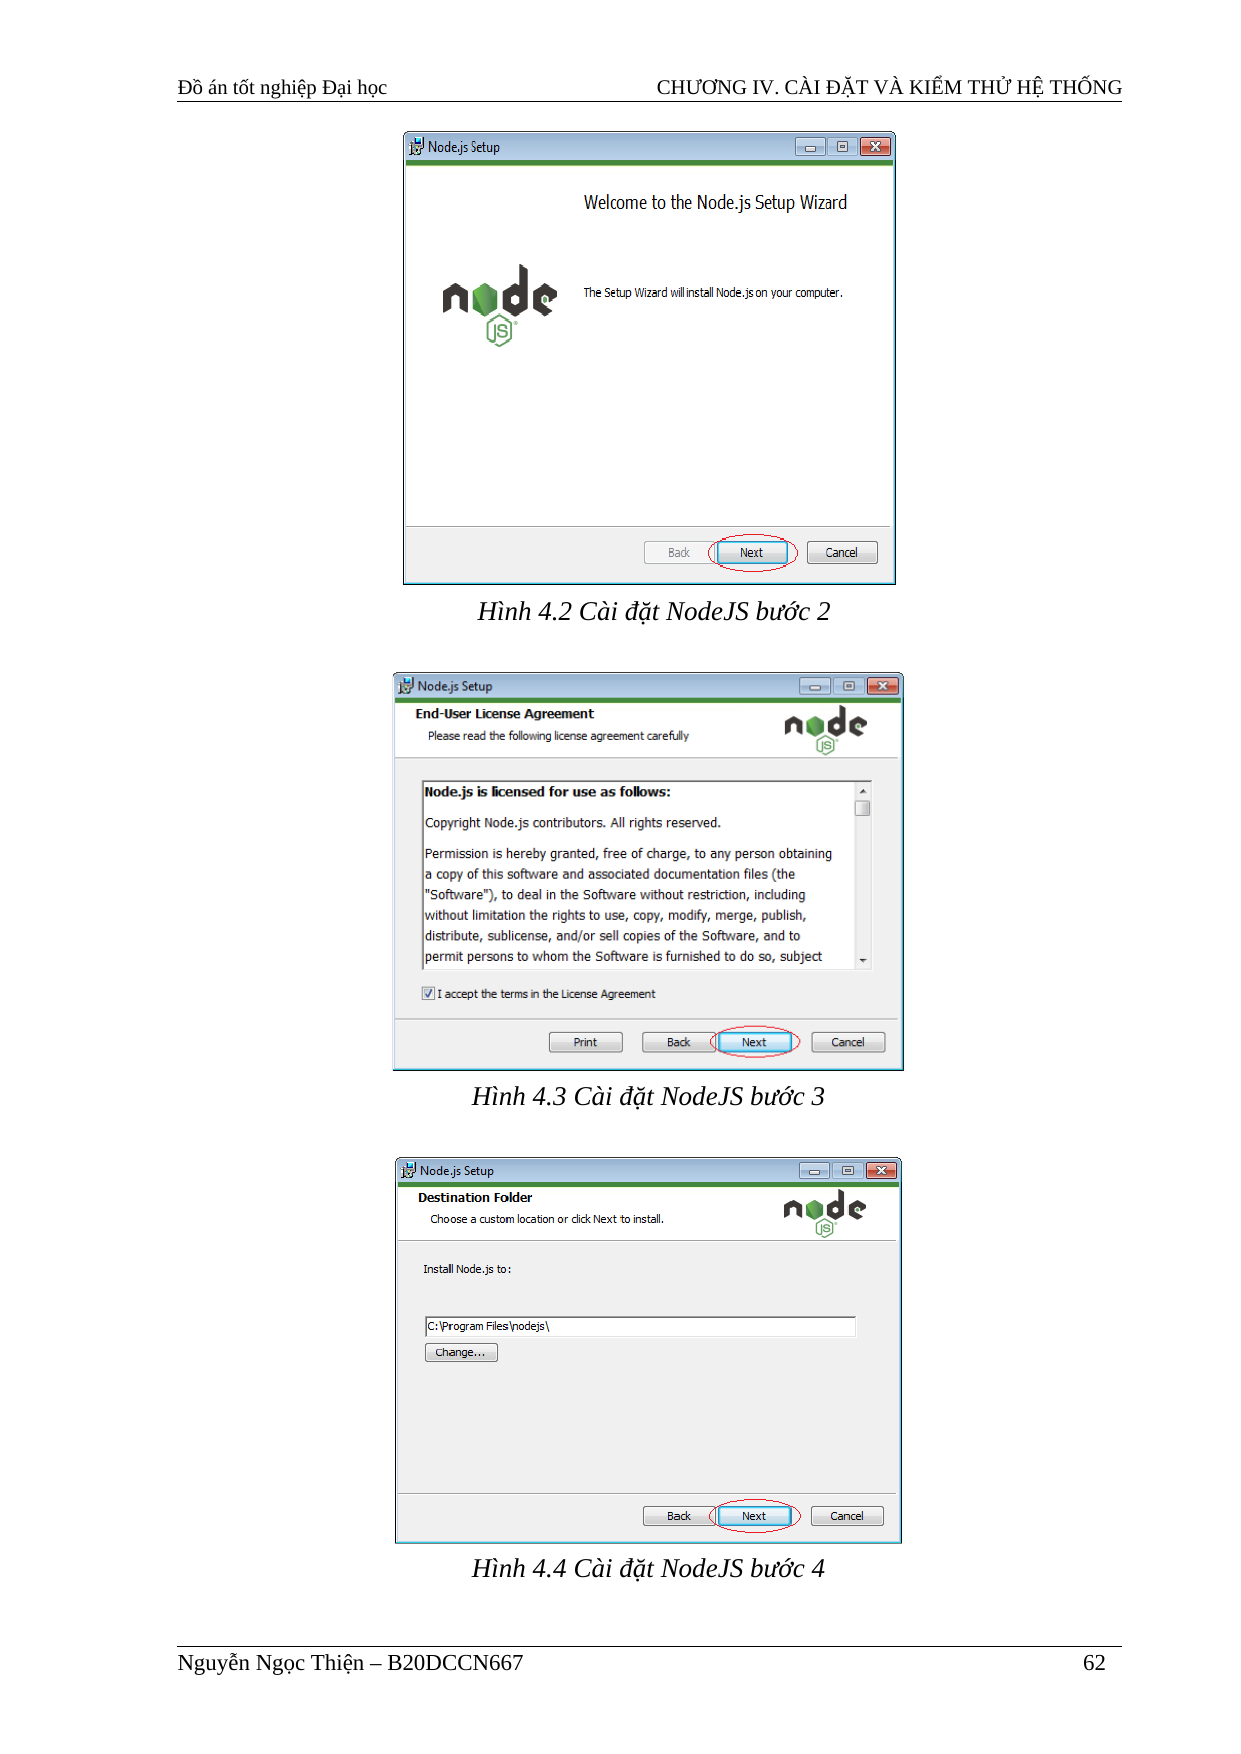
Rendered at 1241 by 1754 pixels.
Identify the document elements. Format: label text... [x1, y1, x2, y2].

picture [394, 1156, 905, 1544]
subtitle Hình 4.3 Cài đặt NodeJS bước 3 [177, 1079, 1122, 1111]
picture [402, 130, 897, 587]
subtitle Hình 4.2 Cài đặt NodeJS bước 2 [402, 595, 1122, 626]
picture [392, 671, 907, 1072]
subtitle Hình 4.4 Cài đặt NodeJS bước 4 [177, 1552, 1122, 1583]
